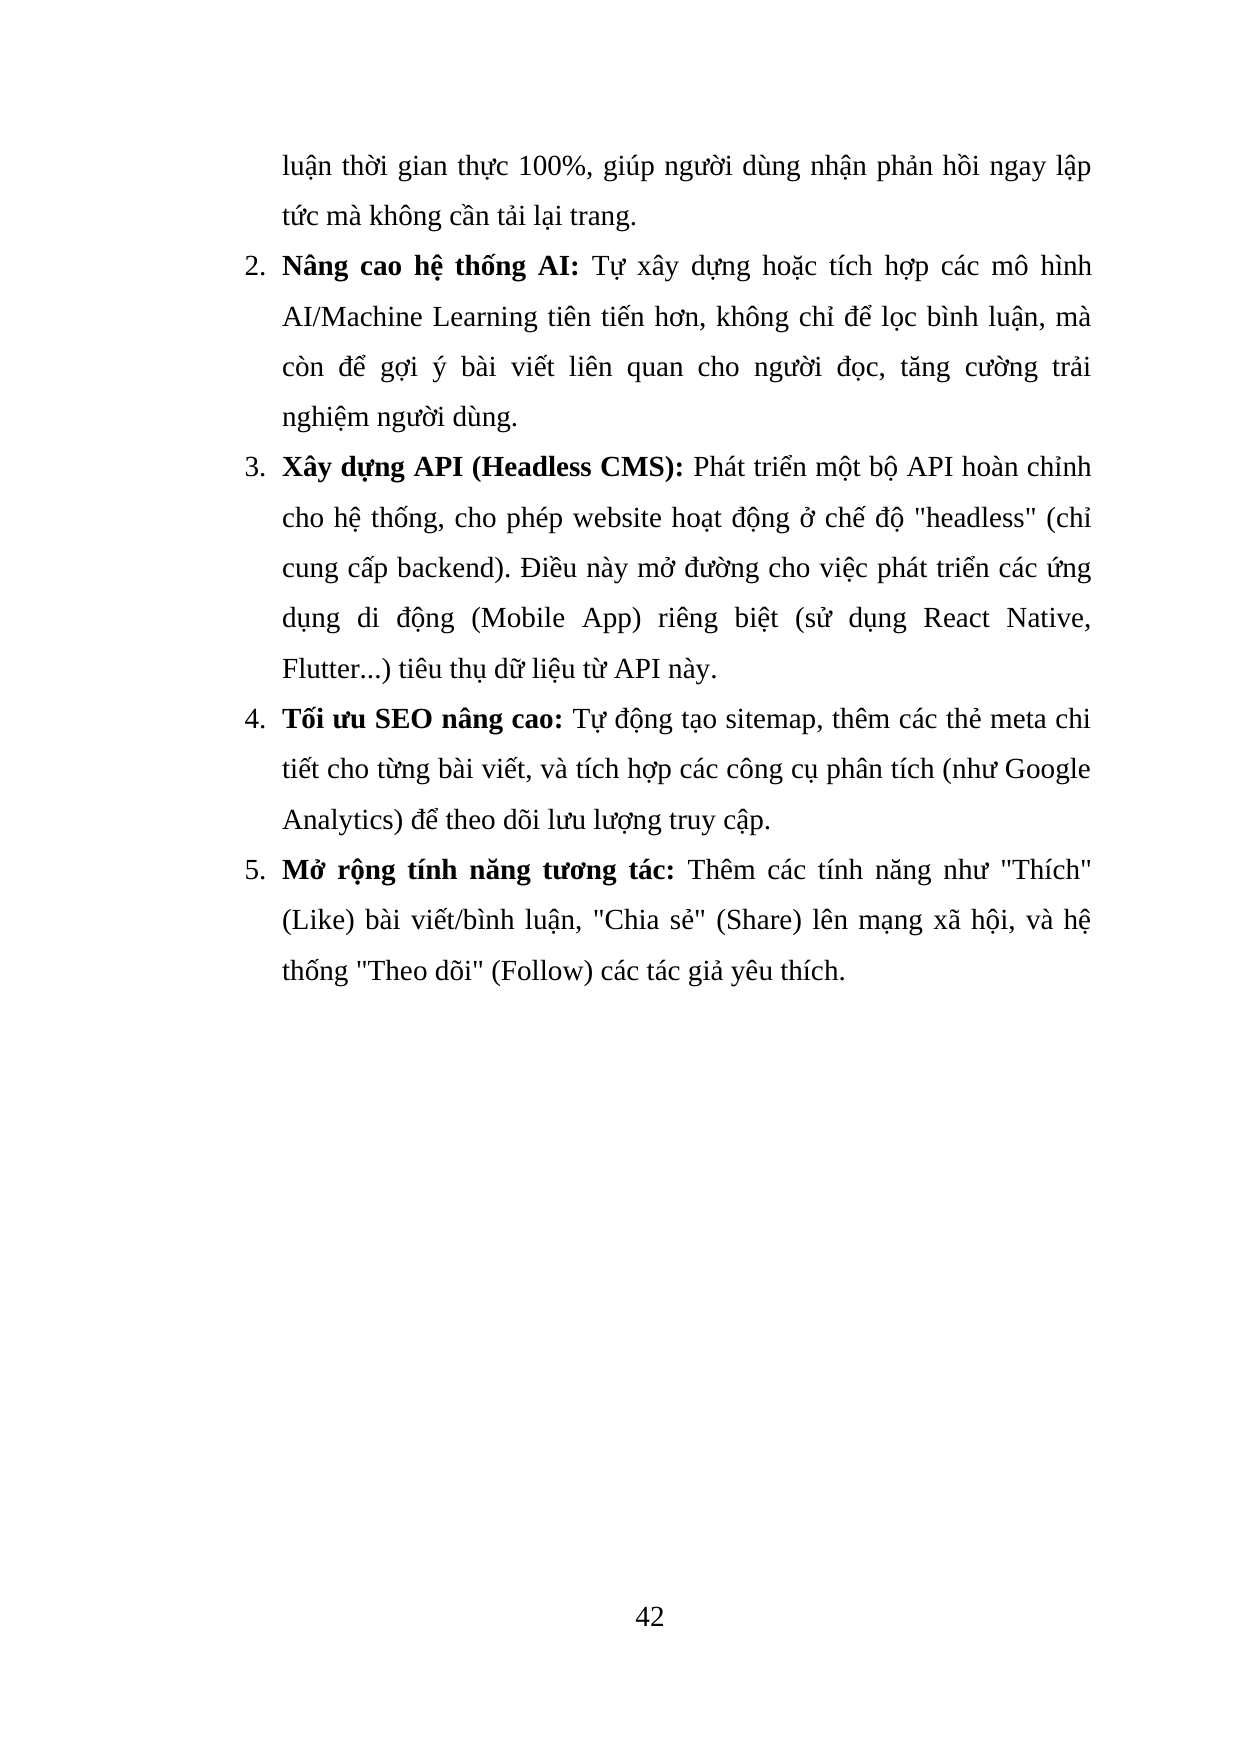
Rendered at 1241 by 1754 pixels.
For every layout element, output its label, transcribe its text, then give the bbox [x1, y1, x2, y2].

list Xây dựng API (Headless CMS): Phát triển một bộ API hoàn chỉnh cho hệ thống, cho phép website hoạt động ở chế độ "headless" (chỉ cung cấp backend). Điều này mở đường cho việc phát triển các ứng dụng di động (Mobile App) riêng biệt (sử dụng React Native, Flutter...) tiêu thụ dữ liệu từ API này. [244, 449, 1092, 684]
list Nâng cao hệ thống AI: Tự xây dựng hoặc tích hợp các mô hình AI/Machine Learning tiên tiến hơn, không chỉ để lọc bình luận, mà còn để gợi ý bài viết liên quan cho người đọc, tăng cường trải nghiệm người dùng. [244, 248, 1092, 433]
list Tối ưu SEO nâng cao: Tự động tạo sitemap, thêm các thẻ meta chi tiết cho từng bài viết, và tích hợp các công cụ phân tích (như Google Analytics) để theo dõi lưu lượng truy cập. [244, 701, 1092, 835]
list Mở rộng tính năng tương tác: Thêm các tính năng như "Thích" (Like) bài viết/bình luận, "Chia sẻ" (Share) lên mạng xã hội, và hệ thống "Theo dõi" (Follow) các tác giả yêu thích. [244, 852, 1092, 986]
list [244, 148, 1092, 232]
